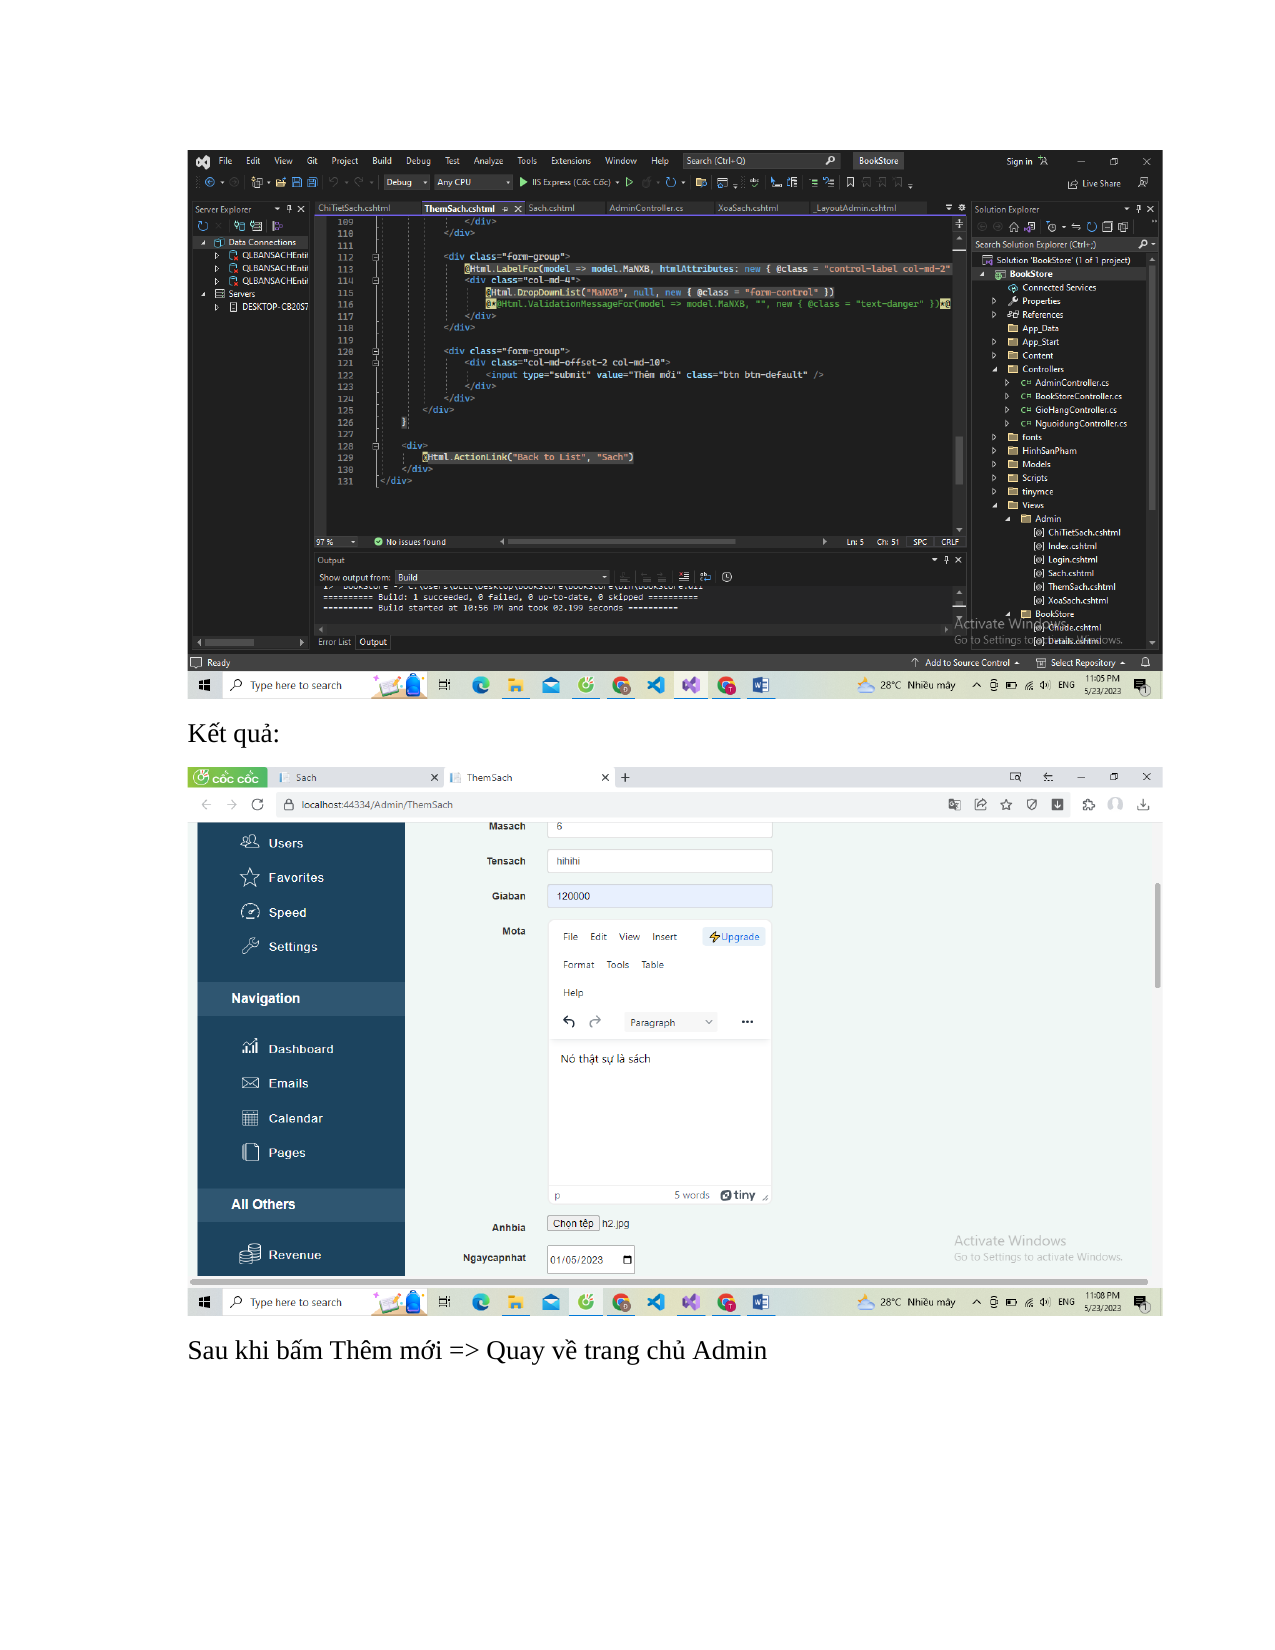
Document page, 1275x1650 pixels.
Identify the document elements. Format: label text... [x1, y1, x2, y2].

picture [187, 767, 1163, 1316]
text Kết quả: [187, 717, 1125, 748]
picture [187, 150, 1163, 699]
text Sau khi bấm Thêm mới => Quay về trang chủ Admin [187, 1334, 1125, 1365]
